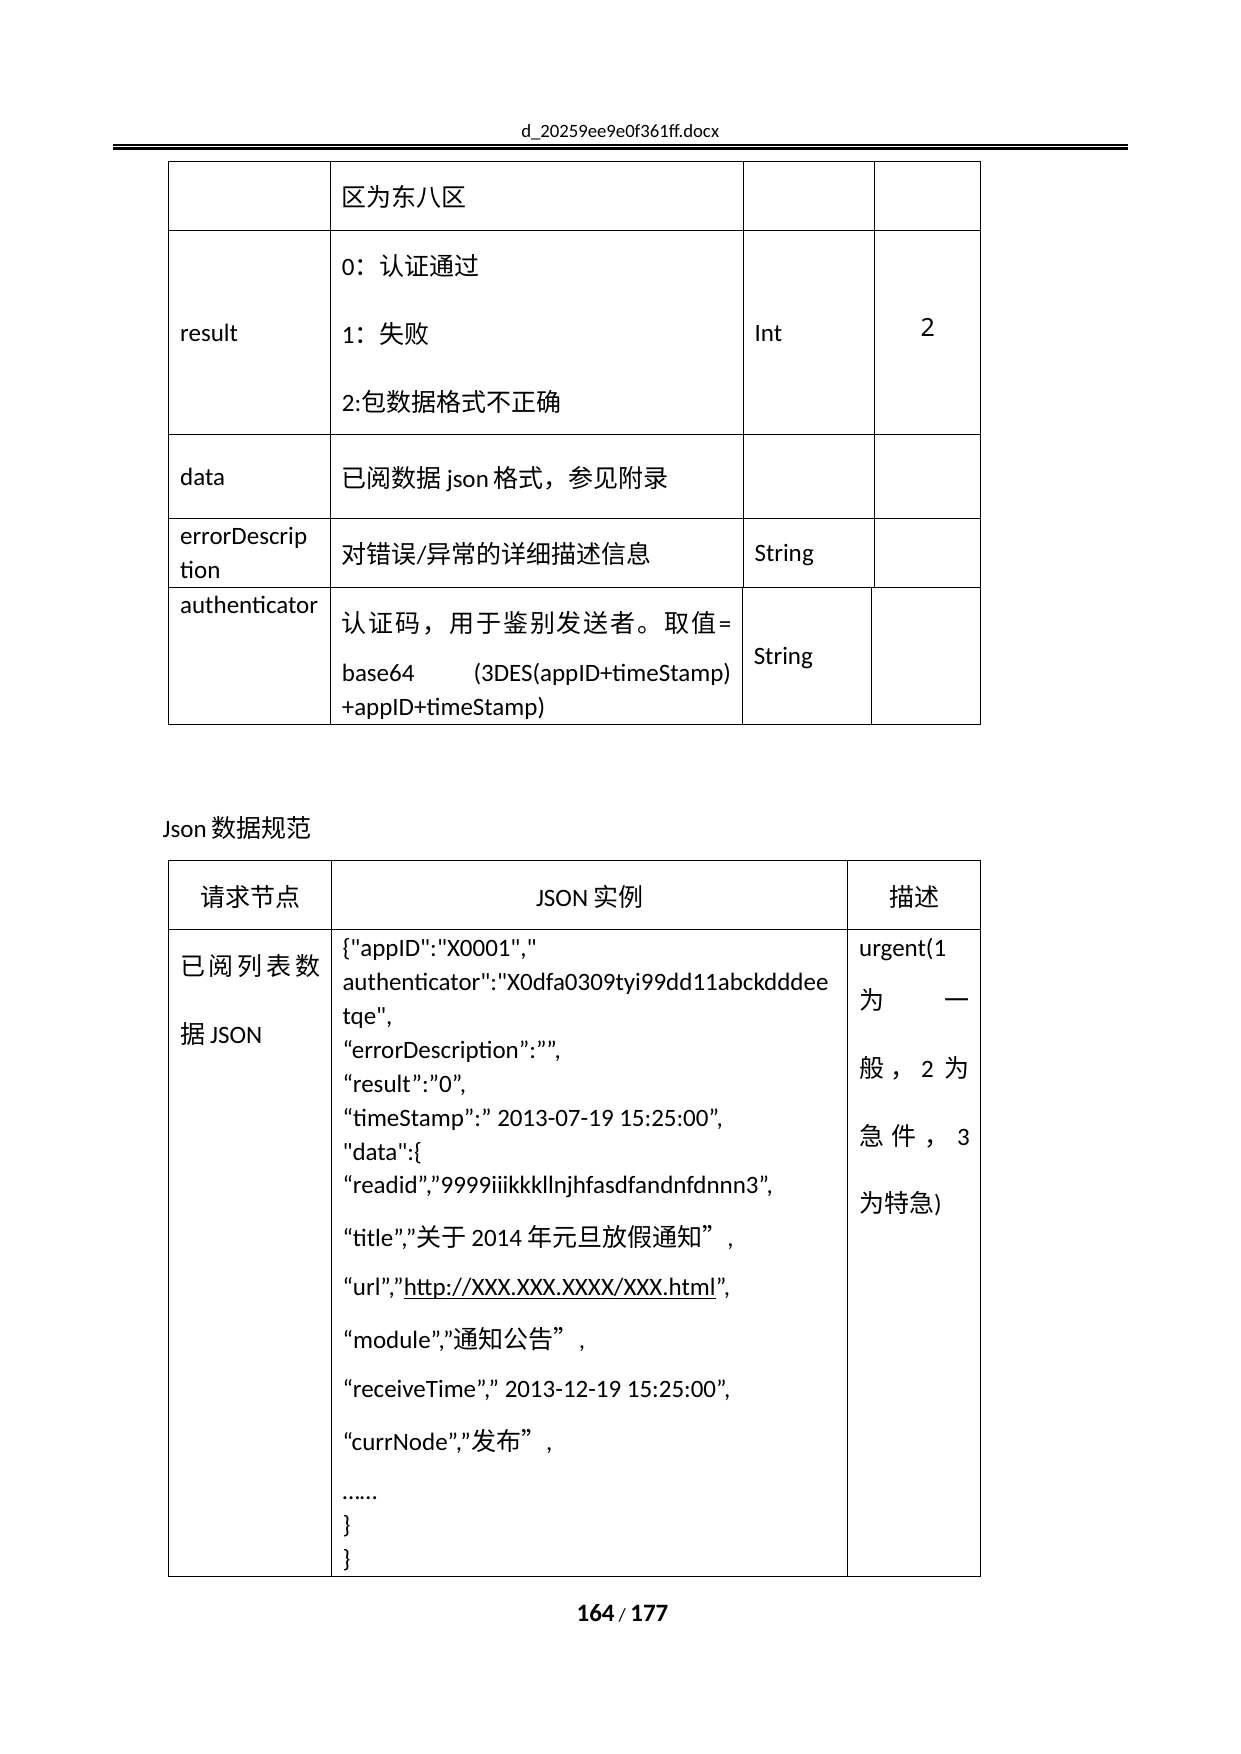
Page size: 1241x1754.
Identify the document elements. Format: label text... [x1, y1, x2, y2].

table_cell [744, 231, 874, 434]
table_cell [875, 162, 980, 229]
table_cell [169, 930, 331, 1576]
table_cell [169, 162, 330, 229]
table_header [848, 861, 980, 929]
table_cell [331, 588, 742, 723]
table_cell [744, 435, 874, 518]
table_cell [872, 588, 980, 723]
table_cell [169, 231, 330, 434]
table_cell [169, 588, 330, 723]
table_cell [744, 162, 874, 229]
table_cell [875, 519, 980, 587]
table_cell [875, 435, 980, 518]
text Json数据规范 [112, 792, 1128, 860]
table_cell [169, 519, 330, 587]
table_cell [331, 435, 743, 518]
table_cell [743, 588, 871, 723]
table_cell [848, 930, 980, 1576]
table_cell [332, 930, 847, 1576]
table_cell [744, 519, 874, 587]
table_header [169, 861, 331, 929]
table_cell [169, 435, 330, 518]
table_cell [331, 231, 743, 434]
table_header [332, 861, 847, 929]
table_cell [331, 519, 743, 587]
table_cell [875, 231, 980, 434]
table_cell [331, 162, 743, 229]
